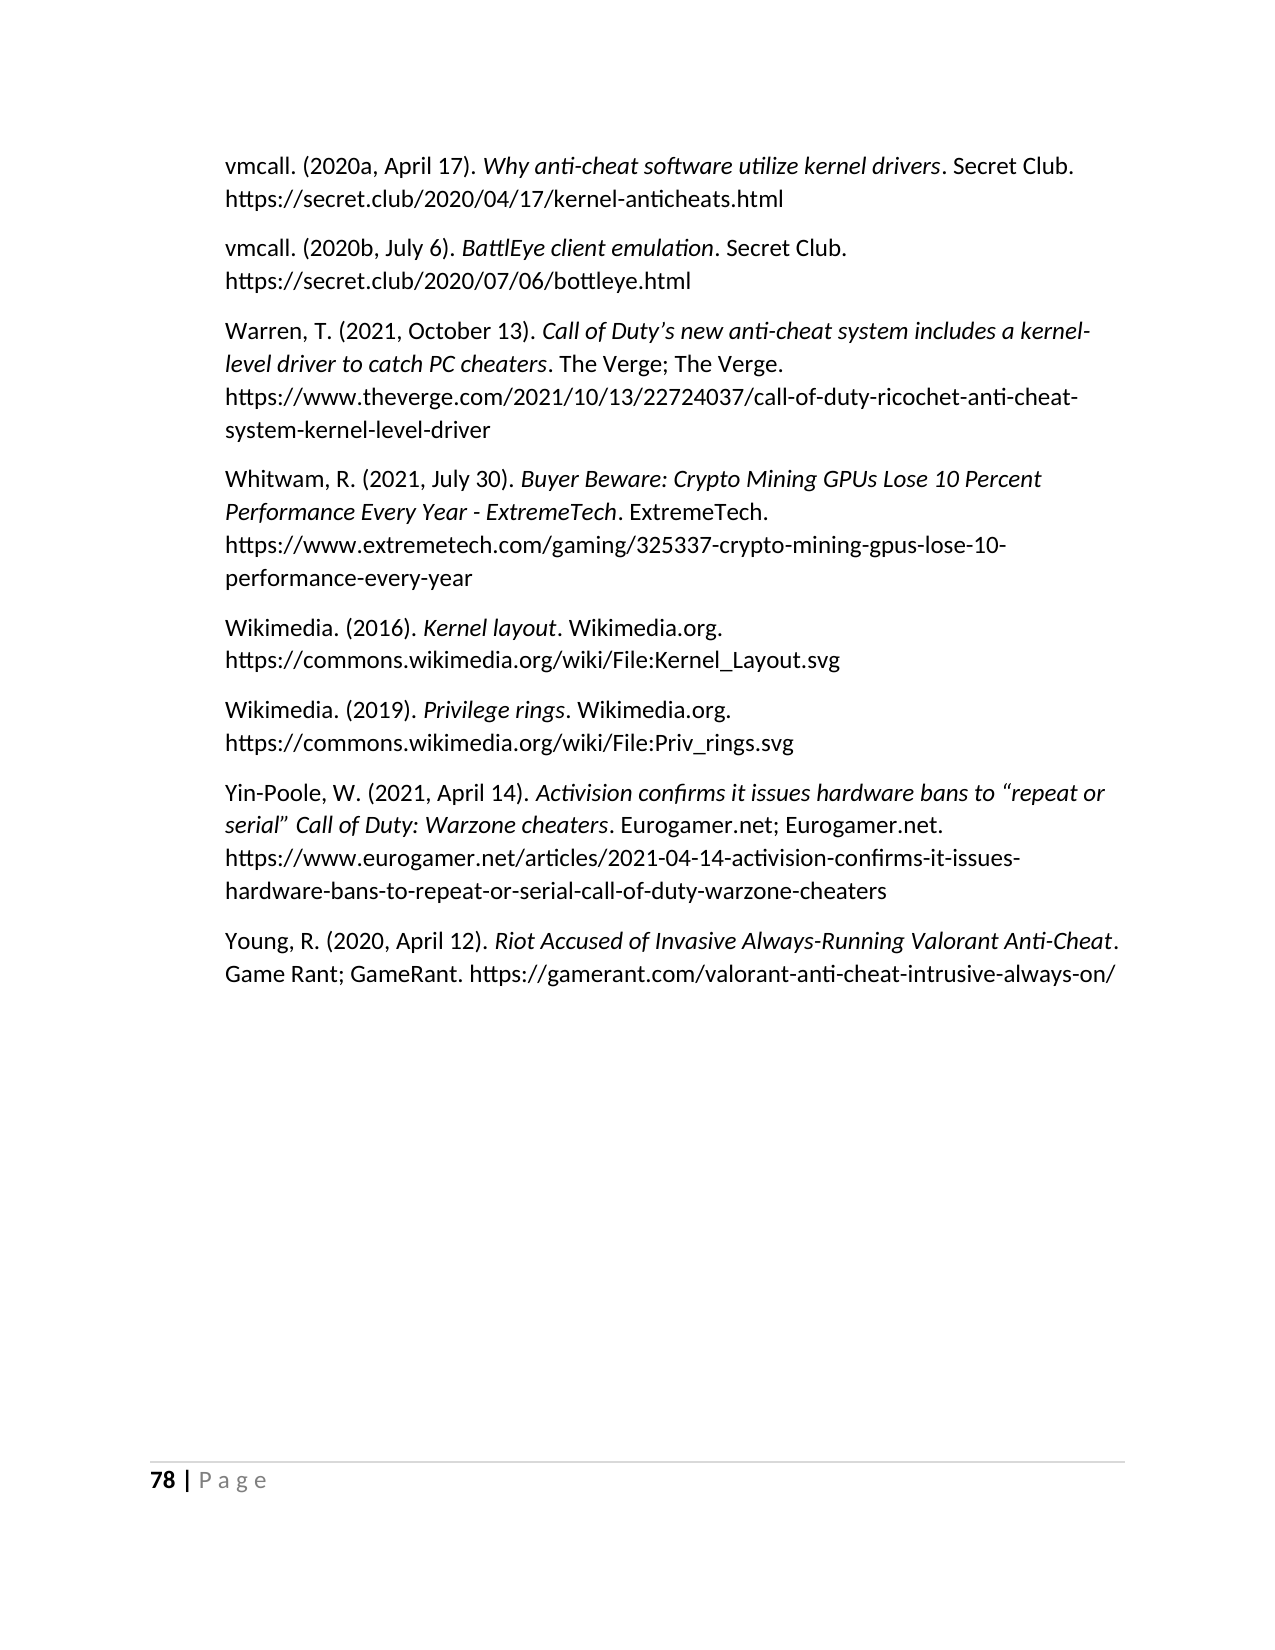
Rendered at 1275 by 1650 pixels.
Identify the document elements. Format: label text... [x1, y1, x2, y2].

text vmcall. (2020a, April 17). Why anti-cheat software utilize kernel drivers. Secret Club. https://secret.club/2020/04/17/kernel-anticheats.html [225, 150, 1125, 213]
text Wikimedia. (2016). Kernel layout. Wikimedia.org. https://commons.wikimedia.org/wiki/File:Kernel_Layout.svg [225, 612, 1125, 675]
text Whitwam, R. (2021, July 30). Buyer Beware: Crypto Mining GPUs Lose 10 Percent Performance Every Year - ExtremeTech. ExtremeTech. https://www.extremetech.com/gaming/325337-crypto-mining-gpus-lose-10-performance-every-year [225, 463, 1125, 593]
text Yin-Poole, W. (2021, April 14). Activision confirms it issues hardware bans to “repeat or serial” Call of Duty: Warzone cheaters. Eurogamer.net; Eurogamer.net. https://www.eurogamer.net/articles/2021-04-14-activision-confirms-it-issues-hardware-bans-to-repeat-or-serial-call-of-duty-warzone-cheaters [225, 777, 1125, 906]
text Warren, T. (2021, October 13). Call of Duty’s new anti-cheat system includes a kernel-level driver to catch PC cheaters. The Verge; The Verge. https://www.theverge.com/2021/10/13/22724037/call-of-duty-ricochet-anti-cheat-system-kernel-level-driver [225, 315, 1125, 444]
text Young, R. (2020, April 12). Riot Accused of Invasive Always-Running Valorant Anti-Cheat. Game Rant; GameRant. https://gamerant.com/valorant-anti-cheat-intrusive-always-on/ [225, 925, 1125, 988]
text vmcall. (2020b, July 6). BattlEye client emulation. Secret Club. https://secret.club/2020/07/06/bottleye.html [225, 232, 1125, 296]
text Wikimedia. (2019). Privilege rings. Wikimedia.org. https://commons.wikimedia.org/wiki/File:Priv_rings.svg [225, 694, 1125, 758]
